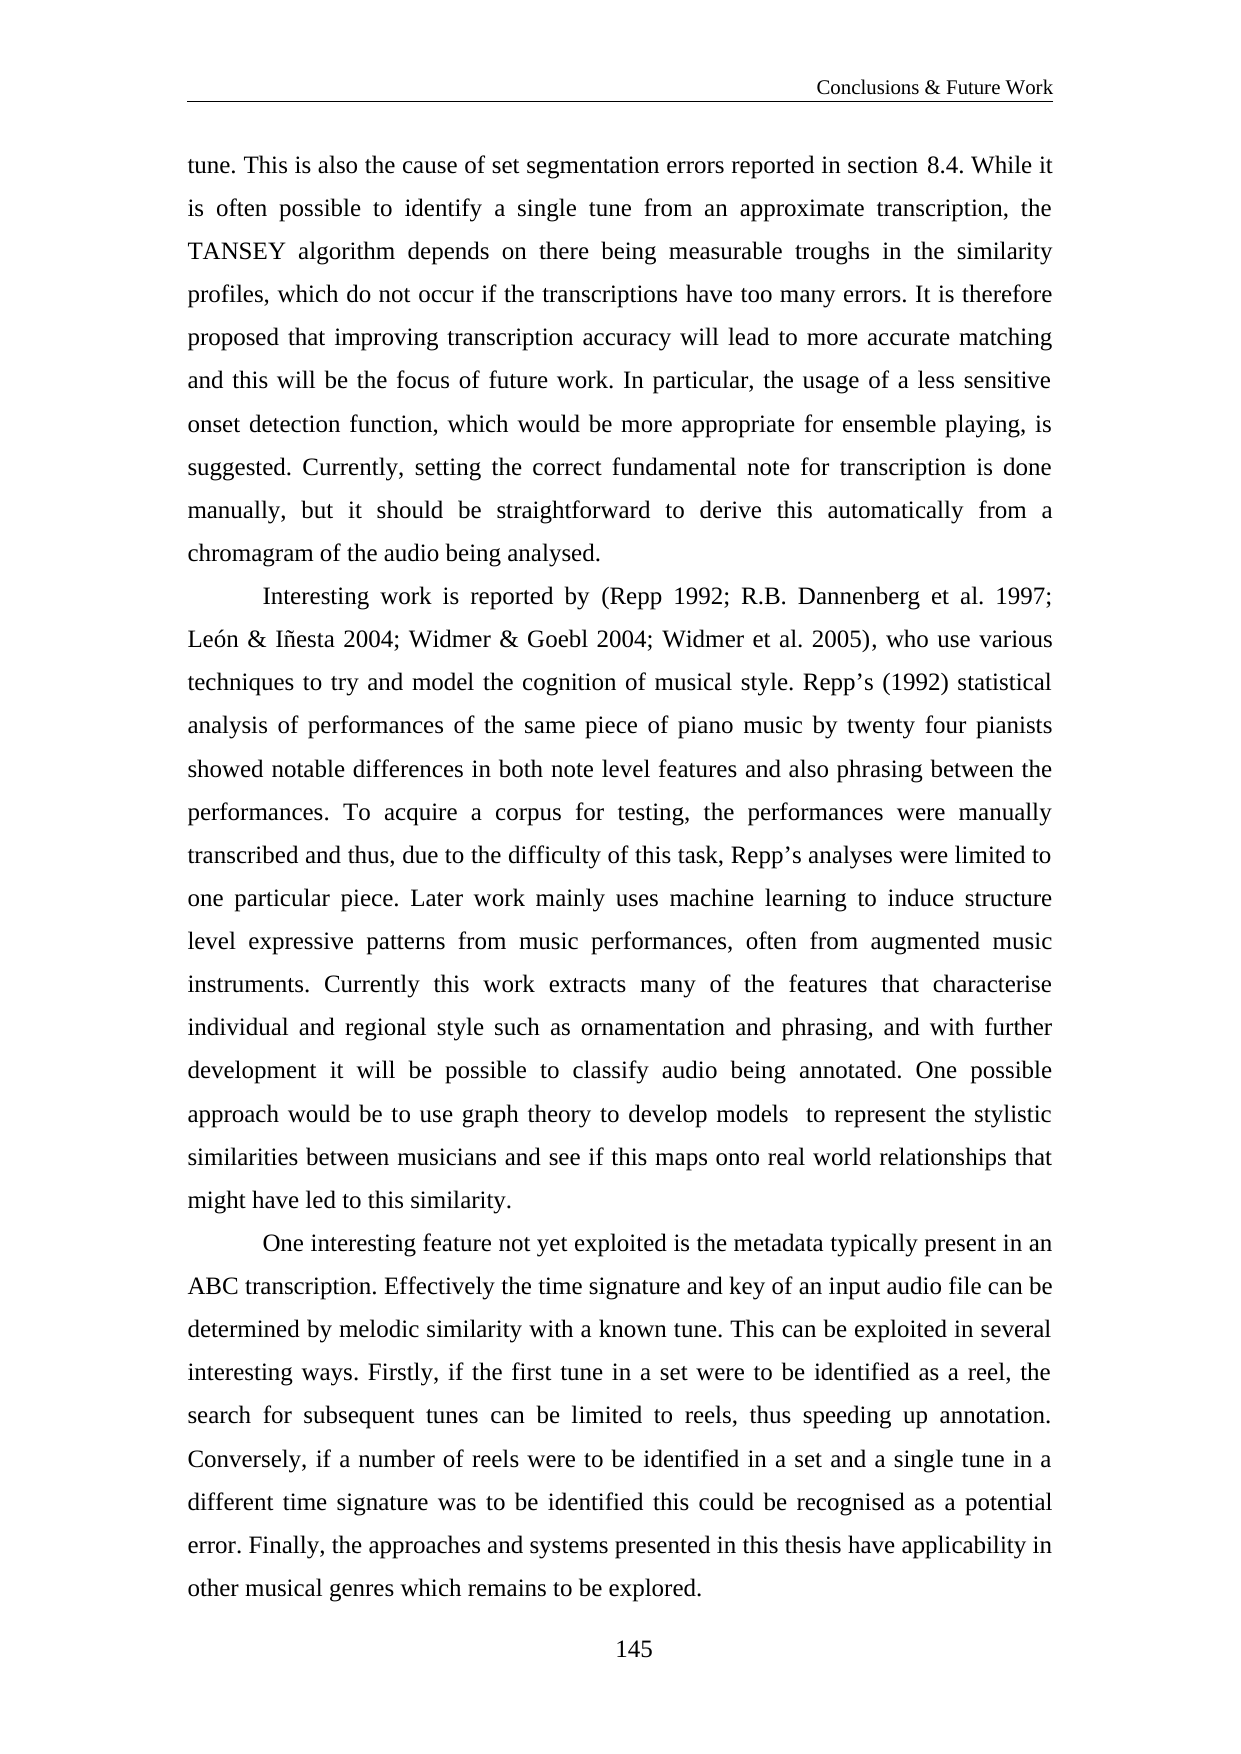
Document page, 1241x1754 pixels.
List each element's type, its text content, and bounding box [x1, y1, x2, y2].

text Interesting work is reported by (Repp 1992; R.B. Dannenberg et al. 1997; León & Iñesta 2004; Widmer & Goebl 2004; Widmer et al. 2005), who use various techniques to try and model the cognition of musical style. Repp’s (1992) statistical analysis of performances of the same piece of piano music by twenty four pianists showed notable differences in both note level features and also phrasing between the performances. To acquire a corpus for testing, the performances were manually transcribed and thus, due to the difficulty of this task, Repp’s analyses were limited to one particular piece. Later work mainly uses machine learning to induce structure level expressive patterns from music performances, often from augmented music instruments. Currently this work extracts many of the features that characterise individual and regional style such as ornamentation and phrasing, and with further development it will be possible to classify audio being annotated. One possible approach would be to use graph theory to develop models to represent the stylistic similarities between musicians and see if this maps onto real world relationships that might have led to this similarity. [187, 581, 1053, 1214]
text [187, 150, 1053, 567]
text One interesting feature not yet exploited is the metadata typically present in an ABC transcription. Effectively the time signature and key of an input audio file can be determined by melodic similarity with a known tune. This can be exploited in several interesting ways. Firstly, if the first tune in a set were to be identified as a reel, the search for subsequent tunes can be limited to reels, thus speeding up annotation. Conversely, if a number of reels were to be identified in a set and a single tune in a different time signature was to be identified this could be recognised as a potential error. Finally, the approaches and systems presented in this thesis have applicability in other musical genres which remains to be explored. [187, 1228, 1053, 1602]
